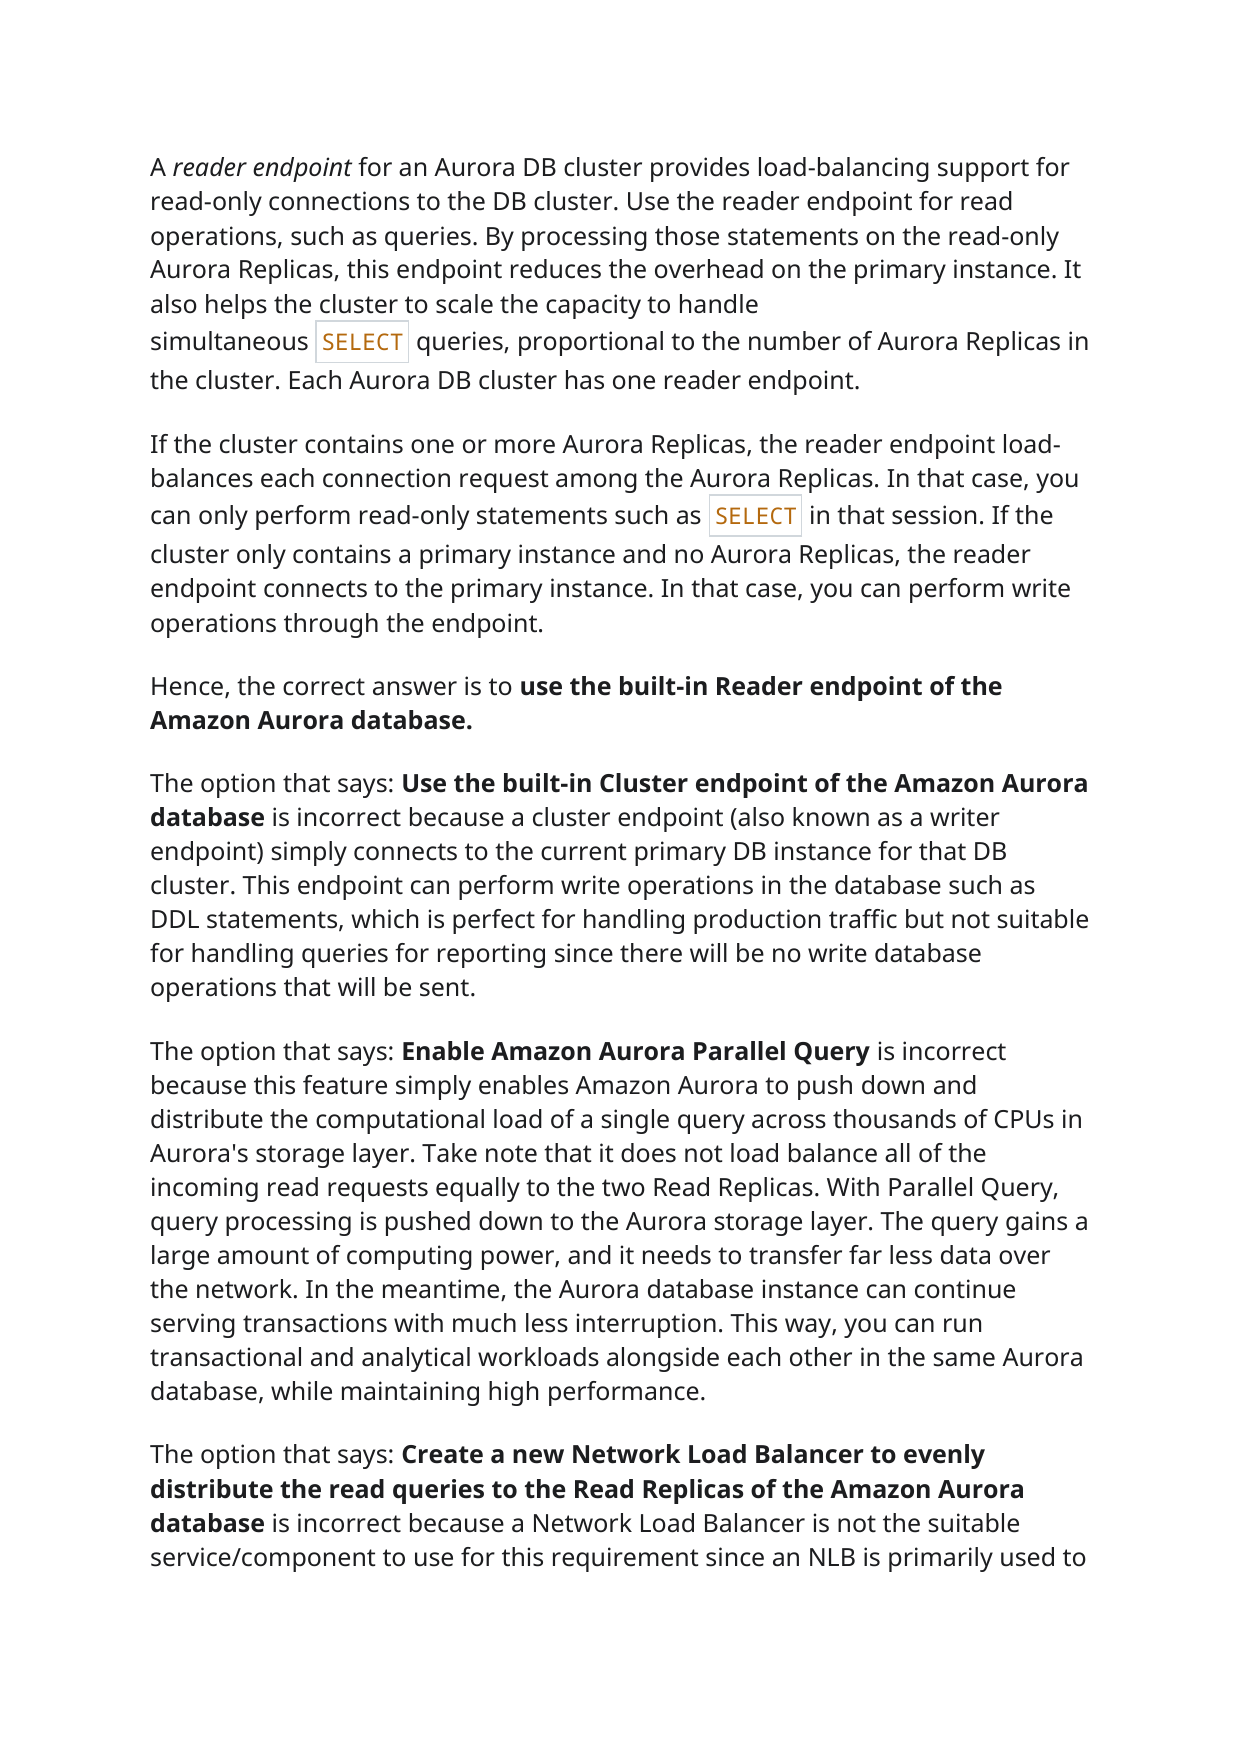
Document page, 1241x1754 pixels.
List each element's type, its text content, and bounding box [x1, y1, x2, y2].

text Hence, the correct answer is to use the built-in Reader endpoint of the Amazon Aurora database. [150, 668, 1090, 737]
text If the cluster contains one or more Aurora Replicas, the reader endpoint load-balances each connection request among the Aurora Replicas. In that case, you can only perform read-only statements such as SELECT in that session. If the cluster only contains a primary instance and no Aurora Replicas, the reader endpoint connects to the primary instance. In that case, you can perform write operations through the endpoint. [150, 426, 1090, 639]
text A reader endpoint for an Aurora DB cluster provides load-balancing support for read-only connections to the DB cluster. Use the reader endpoint for read operations, such as queries. By processing those statements on the read-only Aurora Replicas, this endpoint reduces the overhead on the primary instance. It also helps the cluster to scale the capacity to handle simultaneous SELECT queries, proportional to the number of Aurora Replicas in the cluster. Each Aurora DB cluster has one reader endpoint. [150, 150, 1090, 397]
text The option that says: Enable Amazon Aurora Parallel Query is incorrect because this feature simply enables Amazon Aurora to push down and distribute the computational load of a single query across thousands of CPUs in Aurora's storage layer. Take note that it does not load balance all of the incoming read requests equally to the two Read Replicas. With Parallel Query, query processing is pushed down to the Aurora storage layer. The query gains a large amount of computing power, and it needs to transfer far less data over the network. In the meantime, the Aurora database instance can continue serving transactions with much less interruption. This way, you can run transactional and analytical workloads alongside each other in the same Aurora database, while maintaining high performance. [150, 1033, 1090, 1408]
text The option that says: Use the built-in Cluster endpoint of the Amazon Aurora database is incorrect because a cluster endpoint (also known as a writer endpoint) simply connects to the current primary DB instance for that DB cluster. This endpoint can perform write operations in the database such as DDL statements, which is perfect for handling production traffic but not suitable for handling queries for reporting since there will be no write database operations that will be sent. [150, 766, 1090, 1004]
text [150, 1437, 1090, 1573]
